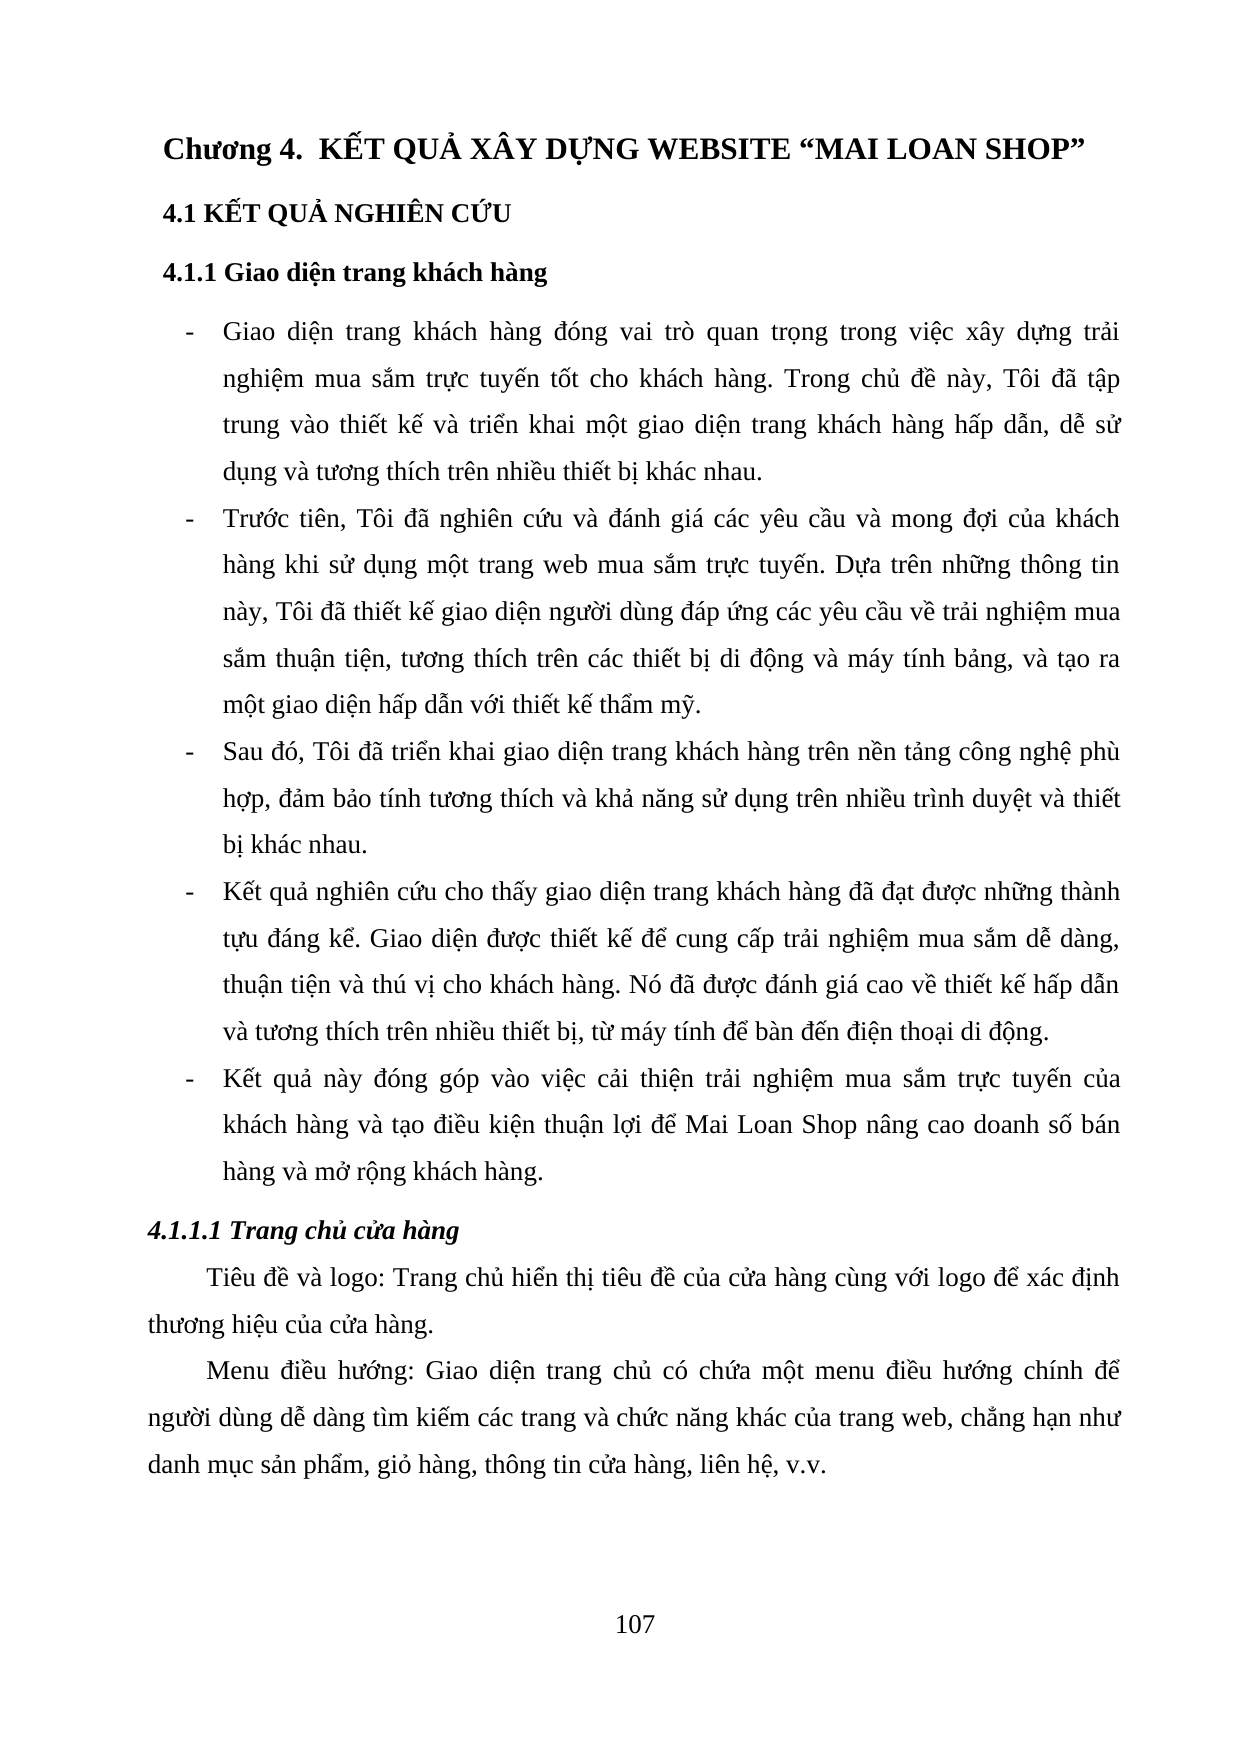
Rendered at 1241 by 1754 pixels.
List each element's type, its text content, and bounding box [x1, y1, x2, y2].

text KẾT QUẢ XÂY DỰNG WEBSITE “MAI LOAN SHOP” [148, 131, 1122, 167]
text Giao diện trang khách hàng [148, 256, 1122, 287]
text Kết quả nghiên cứu [148, 197, 1122, 228]
text Giao diện trang khách hàng đóng vai trò quan trọng trong việc xây dựng trải nghiệm mua sắm trực tuyến tốt cho khách hàng. Trong chủ đề này, Tôi đã tập trung vào thiết kế và triển khai một giao diện trang khách hàng hấp dẫn, dễ sử dụng và tương thích trên nhiều thiết bị khác nhau. [185, 315, 1122, 486]
text Trước tiên, Tôi đã nghiên cứu và đánh giá các yêu cầu và mong đợi của khách hàng khi sử dụng một trang web mua sắm trực tuyến. Dựa trên những thông tin này, Tôi đã thiết kế giao diện người dùng đáp ứng các yêu cầu về trải nghiệm mua sắm thuận tiện, tương thích trên các thiết bị di động và máy tính bảng, và tạo ra một giao diện hấp dẫn với thiết kế thẩm mỹ. [185, 502, 1122, 720]
text Menu điều hướng: Giao diện trang chủ có chứa một menu điều hướng chính để người dùng dễ dàng tìm kiếm các trang và chức năng khác của trang web, chẳng hạn như danh mục sản phẩm, giỏ hàng, thông tin cửa hàng, liên hệ, v.v. [148, 1354, 1122, 1479]
text Trang chủ cửa hàng [148, 1214, 1122, 1246]
text Kết quả nghiên cứu cho thấy giao diện trang khách hàng đã đạt được những thành tựu đáng kể. Giao diện được thiết kế để cung cấp trải nghiệm mua sắm dễ dàng, thuận tiện và thú vị cho khách hàng. Nó đã được đánh giá cao về thiết kế hấp dẫn và tương thích trên nhiều thiết bị, từ máy tính để bàn đến điện thoại di động. [185, 875, 1122, 1046]
text Kết quả này đóng góp vào việc cải thiện trải nghiệm mua sắm trực tuyến của khách hàng và tạo điều kiện thuận lợi để Mai Loan Shop nâng cao doanh số bán hàng và mở rộng khách hàng. [185, 1062, 1122, 1186]
text Tiêu đề và logo: Trang chủ hiển thị tiêu đề của cửa hàng cùng với logo để xác định thương hiệu của cửa hàng. [148, 1261, 1122, 1339]
text Sau đó, Tôi đã triển khai giao diện trang khách hàng trên nền tảng công nghệ phù hợp, đảm bảo tính tương thích và khả năng sử dụng trên nhiều trình duyệt và thiết bị khác nhau. [185, 735, 1122, 860]
